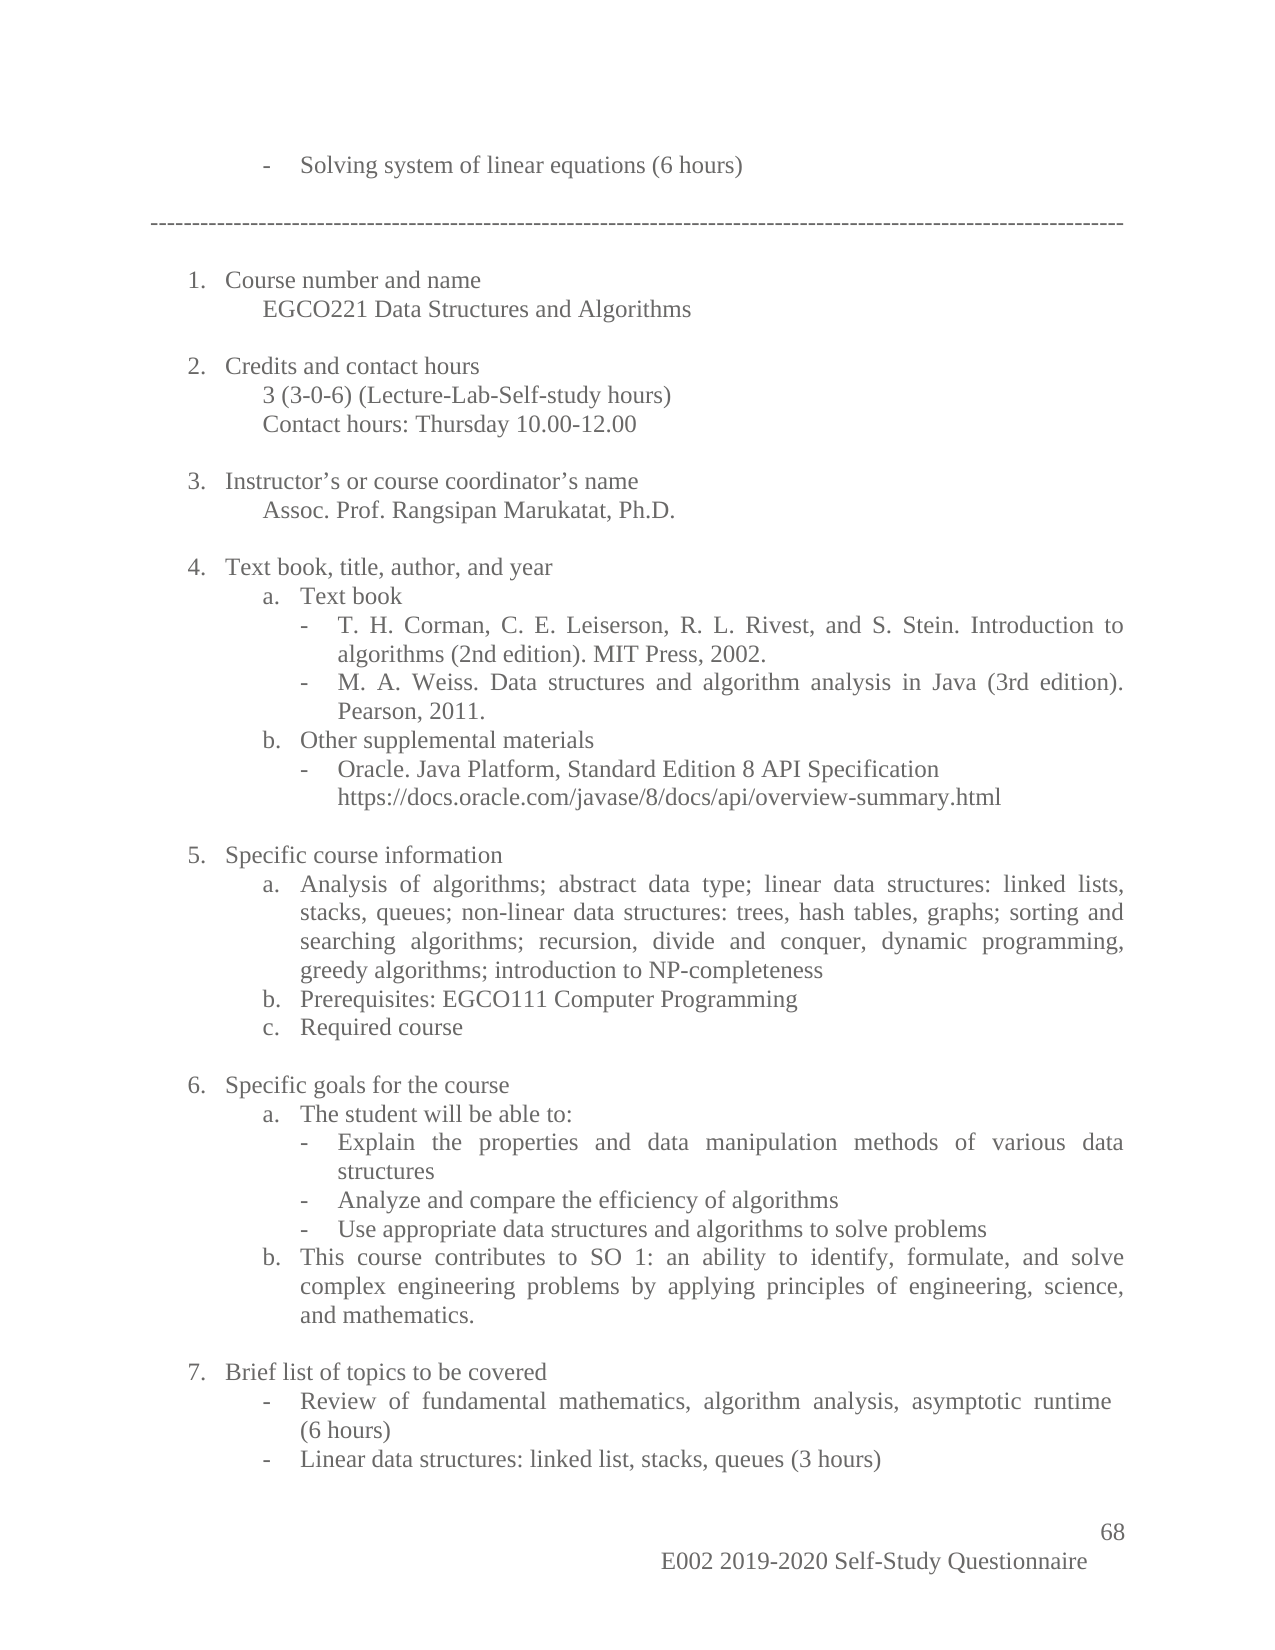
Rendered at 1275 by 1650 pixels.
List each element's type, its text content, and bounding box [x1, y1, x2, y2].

list Explain the properties and data manipulation methods of various data structures [300, 1127, 1125, 1185]
list Required course [262, 1012, 1125, 1041]
list 3 (3-0-6) (Lecture-Lab-Self-study hours) [225, 380, 1125, 409]
list Use appropriate data structures and algorithms to solve problems [300, 1214, 1125, 1242]
list This course contributes to SO 1: an ability to identify, formulate, and solve complex engineering problems by applying principles of engineering, science, and mathematics. [262, 1242, 1125, 1329]
list The student will be able to: [262, 1099, 1125, 1127]
list Specific course information [187, 840, 1125, 869]
list Credits and contact hours [187, 351, 1125, 380]
list Solving system of linear equations (6 hours) [262, 150, 1125, 179]
list Contact hours: Thursday 10.00-12.00 [225, 409, 1125, 437]
list Specific goals for the course [187, 1070, 1125, 1099]
list Analysis of algorithms; abstract data type; linear data structures: linked lists, stacks, queues; non-linear data structures: trees, hash tables, graphs; sorting and searching algorithms; recursion, divide and conquer, dynamic programming, greedy algorithms; introduction to NP-completeness [262, 869, 1125, 984]
list EGCO221 Data Structures and Algorithms [225, 294, 1125, 322]
list Course number and name [187, 265, 1125, 294]
list Prerequisites: EGCO111 Computer Programming [262, 984, 1125, 1012]
list Oracle. Java Platform, Standard Edition 8 API Specification https://docs.oracle.com/javase/8/docs/api/overview-summary.html [300, 754, 1125, 811]
list Linear data structures: linked list, stacks, queues (3 hours) [262, 1444, 1125, 1472]
list Other supplemental materials [262, 725, 1125, 754]
list Text book, title, author, and year [187, 552, 1125, 581]
list Instructor’s or course coordinator’s name [187, 466, 1125, 495]
list Text book [262, 581, 1125, 610]
text --------------------------------------------------------------------------------------------------------------------- [150, 207, 1125, 236]
list T. H. Corman, C. E. Leiserson, R. L. Rivest, and S. Stein. Introduction to algorithms (2nd edition). MIT Press, 2002. [300, 610, 1125, 667]
list Review of fundamental mathematics, algorithm analysis, asymptotic runtime (6 hours) [262, 1386, 1125, 1444]
list Assoc. Prof. Rangsipan Marukatat, Ph.D. [225, 495, 1125, 524]
list Analyze and compare the efficiency of algorithms [300, 1185, 1125, 1214]
list M. A. Weiss. Data structures and algorithm analysis in Java (3rd edition). Pearson, 2011. [300, 667, 1125, 725]
list Brief list of topics to be covered [187, 1357, 1125, 1386]
